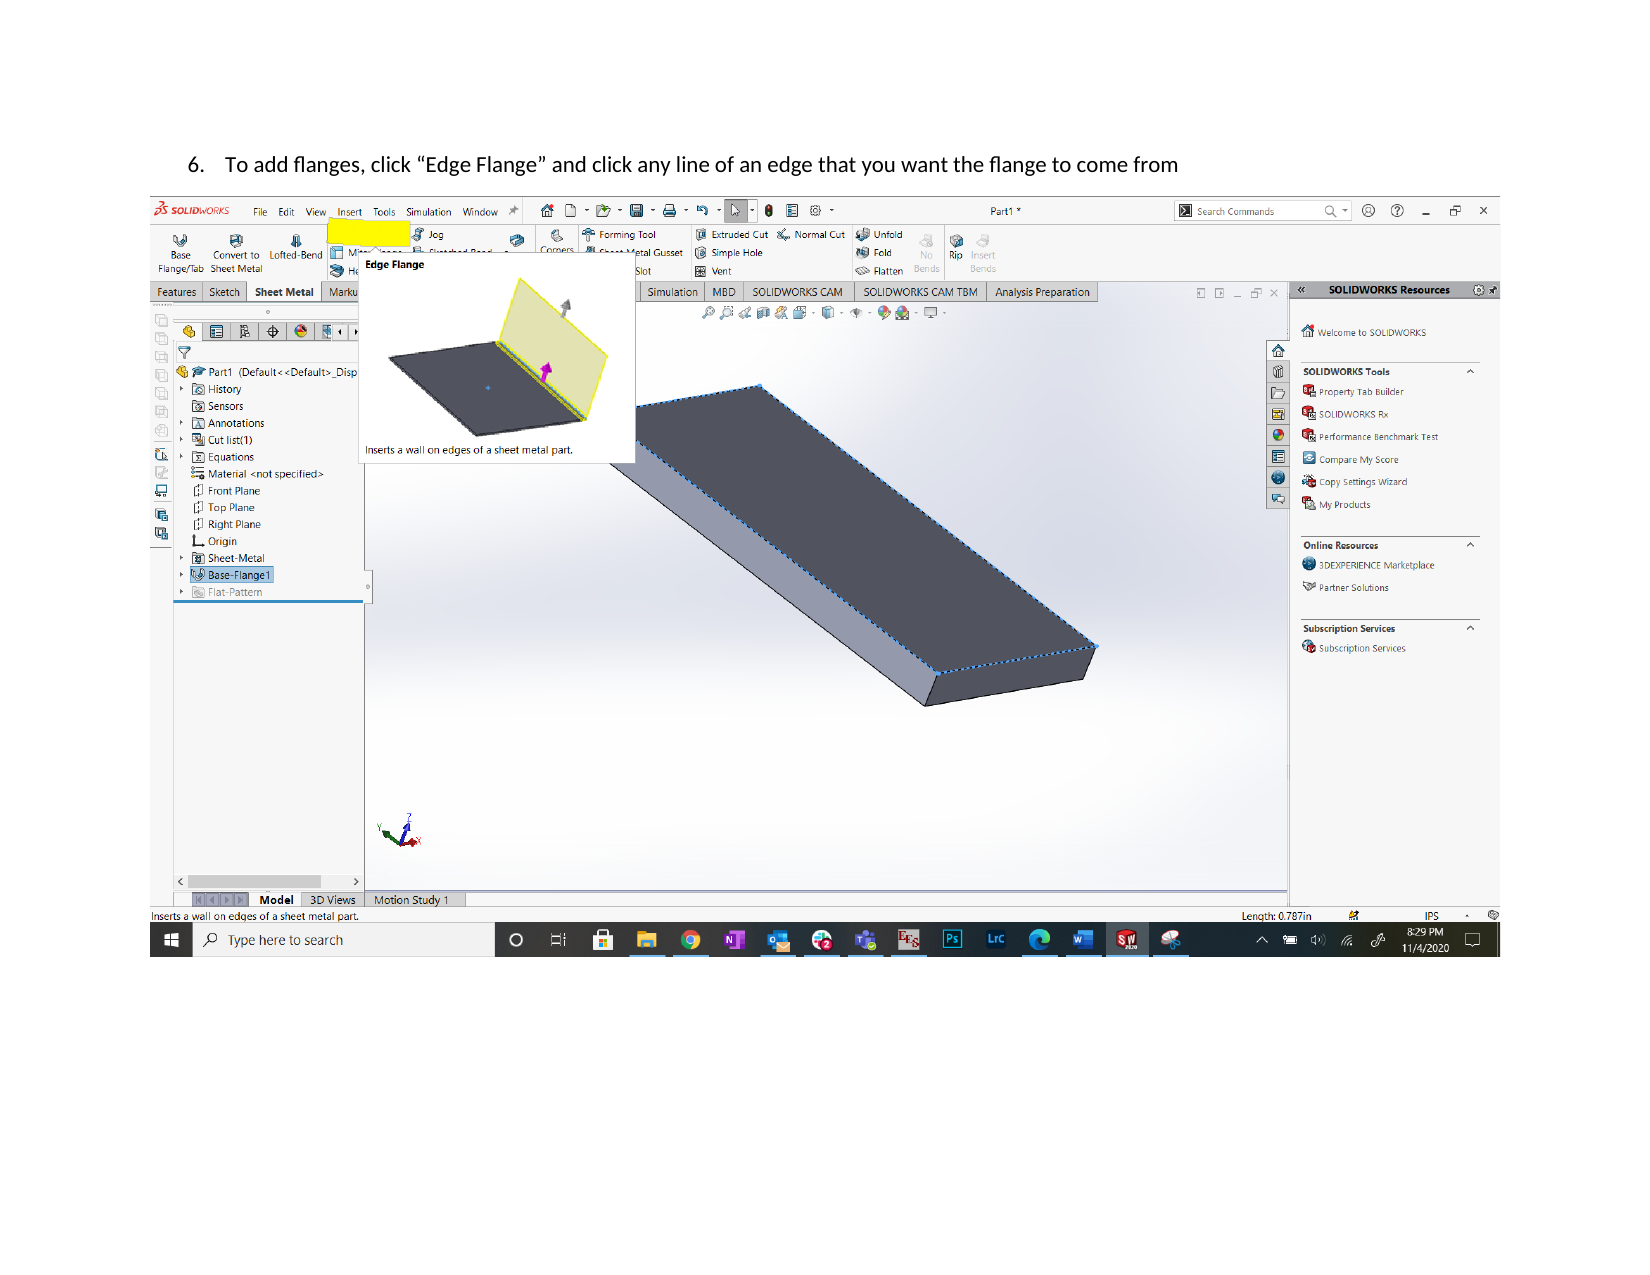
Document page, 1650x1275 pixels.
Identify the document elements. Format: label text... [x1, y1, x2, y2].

picture [150, 196, 1500, 957]
list To add flanges, click “Edge Flange” and click any line of an edge that you want the flange to come from [187, 150, 1500, 178]
